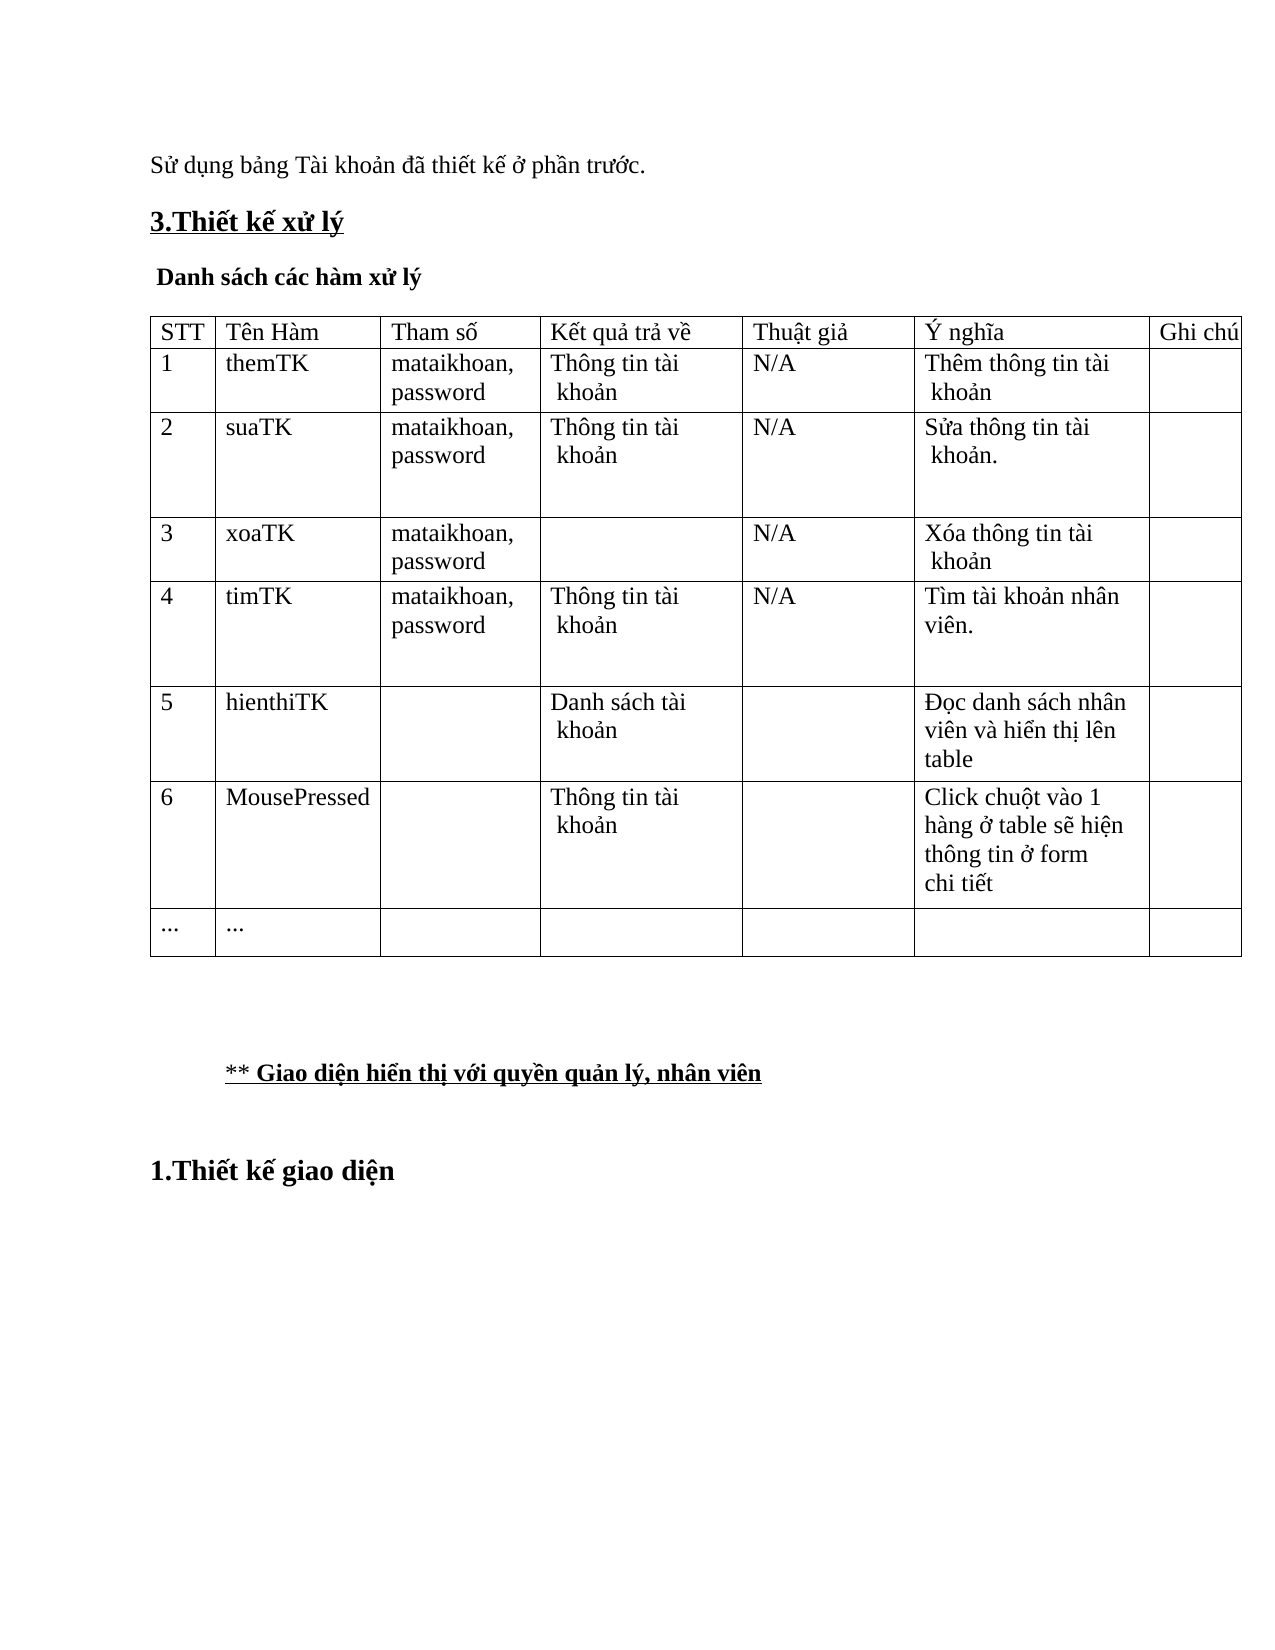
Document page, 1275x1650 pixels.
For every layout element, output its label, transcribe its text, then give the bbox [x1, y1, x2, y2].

table_cell [743, 782, 914, 908]
table_cell mataikhoan, password [381, 413, 540, 517]
table_cell [743, 909, 914, 956]
text Danh sách các hàm xử lý [150, 262, 1125, 291]
table_cell ... [151, 909, 215, 956]
table_cell [1150, 349, 1241, 411]
table_cell timTK [216, 582, 380, 686]
table_cell mataikhoan, password [381, 349, 540, 411]
table_header Tham số [381, 317, 540, 348]
table_header Thuật giả [743, 317, 914, 348]
table_cell Thông tin tài khoản [541, 582, 742, 686]
table_cell N/A [743, 518, 914, 581]
table_cell [1150, 782, 1241, 908]
table_cell Tìm tài khoản nhân viên. [915, 582, 1149, 686]
table_cell Xóa thông tin tài khoản [915, 518, 1149, 581]
table_cell Đọc danh sách nhân viên và hiển thị lên table [915, 687, 1149, 781]
table_cell [381, 909, 540, 956]
table_header Ghi chú [1150, 317, 1241, 348]
table_cell [915, 909, 1149, 956]
table_cell Thông tin tài khoản [541, 349, 742, 411]
text Sử dụng bảng Tài khoản đã thiết kế ở phần trước. [150, 150, 1125, 179]
table_cell Danh sách tài khoản [541, 687, 742, 781]
table_cell MousePressed [216, 782, 380, 908]
text ** Giao diện hiển thị với quyền quản lý, nhân viên [225, 1058, 1246, 1087]
table_cell 4 [151, 582, 215, 686]
table_cell [1150, 687, 1241, 781]
table_cell N/A [743, 582, 914, 686]
table_cell 6 [151, 782, 215, 908]
table_header STT [151, 317, 215, 348]
table_cell themTK [216, 349, 380, 411]
table_cell Thêm thông tin tài khoản [915, 349, 1149, 411]
table_cell mataikhoan, password [381, 582, 540, 686]
table_header Ý nghĩa [915, 317, 1149, 348]
table_cell Sửa thông tin tài khoản. [915, 413, 1149, 517]
text 3.Thiết kế xử lý [150, 204, 1125, 237]
table_cell N/A [743, 349, 914, 411]
table_cell [541, 518, 742, 581]
table_cell 1 [151, 349, 215, 411]
table_cell ... [216, 909, 380, 956]
table_cell [1150, 582, 1241, 686]
table_cell hienthiTK [216, 687, 380, 781]
table_cell suaTK [216, 413, 380, 517]
table_cell [1150, 518, 1241, 581]
table_cell [1150, 413, 1241, 517]
table_cell 5 [151, 687, 215, 781]
table_cell [381, 782, 540, 908]
text 1.Thiết kế giao diện [150, 1153, 1246, 1187]
table_cell Click chuột vào 1 hàng ở table sẽ hiện thông tin ở form chi tiết [915, 782, 1149, 908]
table_header Kết quả trả về [541, 317, 742, 348]
table_cell Thông tin tài khoản [541, 782, 742, 908]
table_header Tên Hàm [216, 317, 380, 348]
table_cell N/A [743, 413, 914, 517]
table_cell mataikhoan, password [381, 518, 540, 581]
table_cell 2 [151, 413, 215, 517]
table_cell 3 [151, 518, 215, 581]
table_cell [381, 687, 540, 781]
table_cell [541, 909, 742, 956]
table_cell [1150, 909, 1241, 956]
table_cell [743, 687, 914, 781]
table_cell xoaTK [216, 518, 380, 581]
table_cell Thông tin tài khoản [541, 413, 742, 517]
